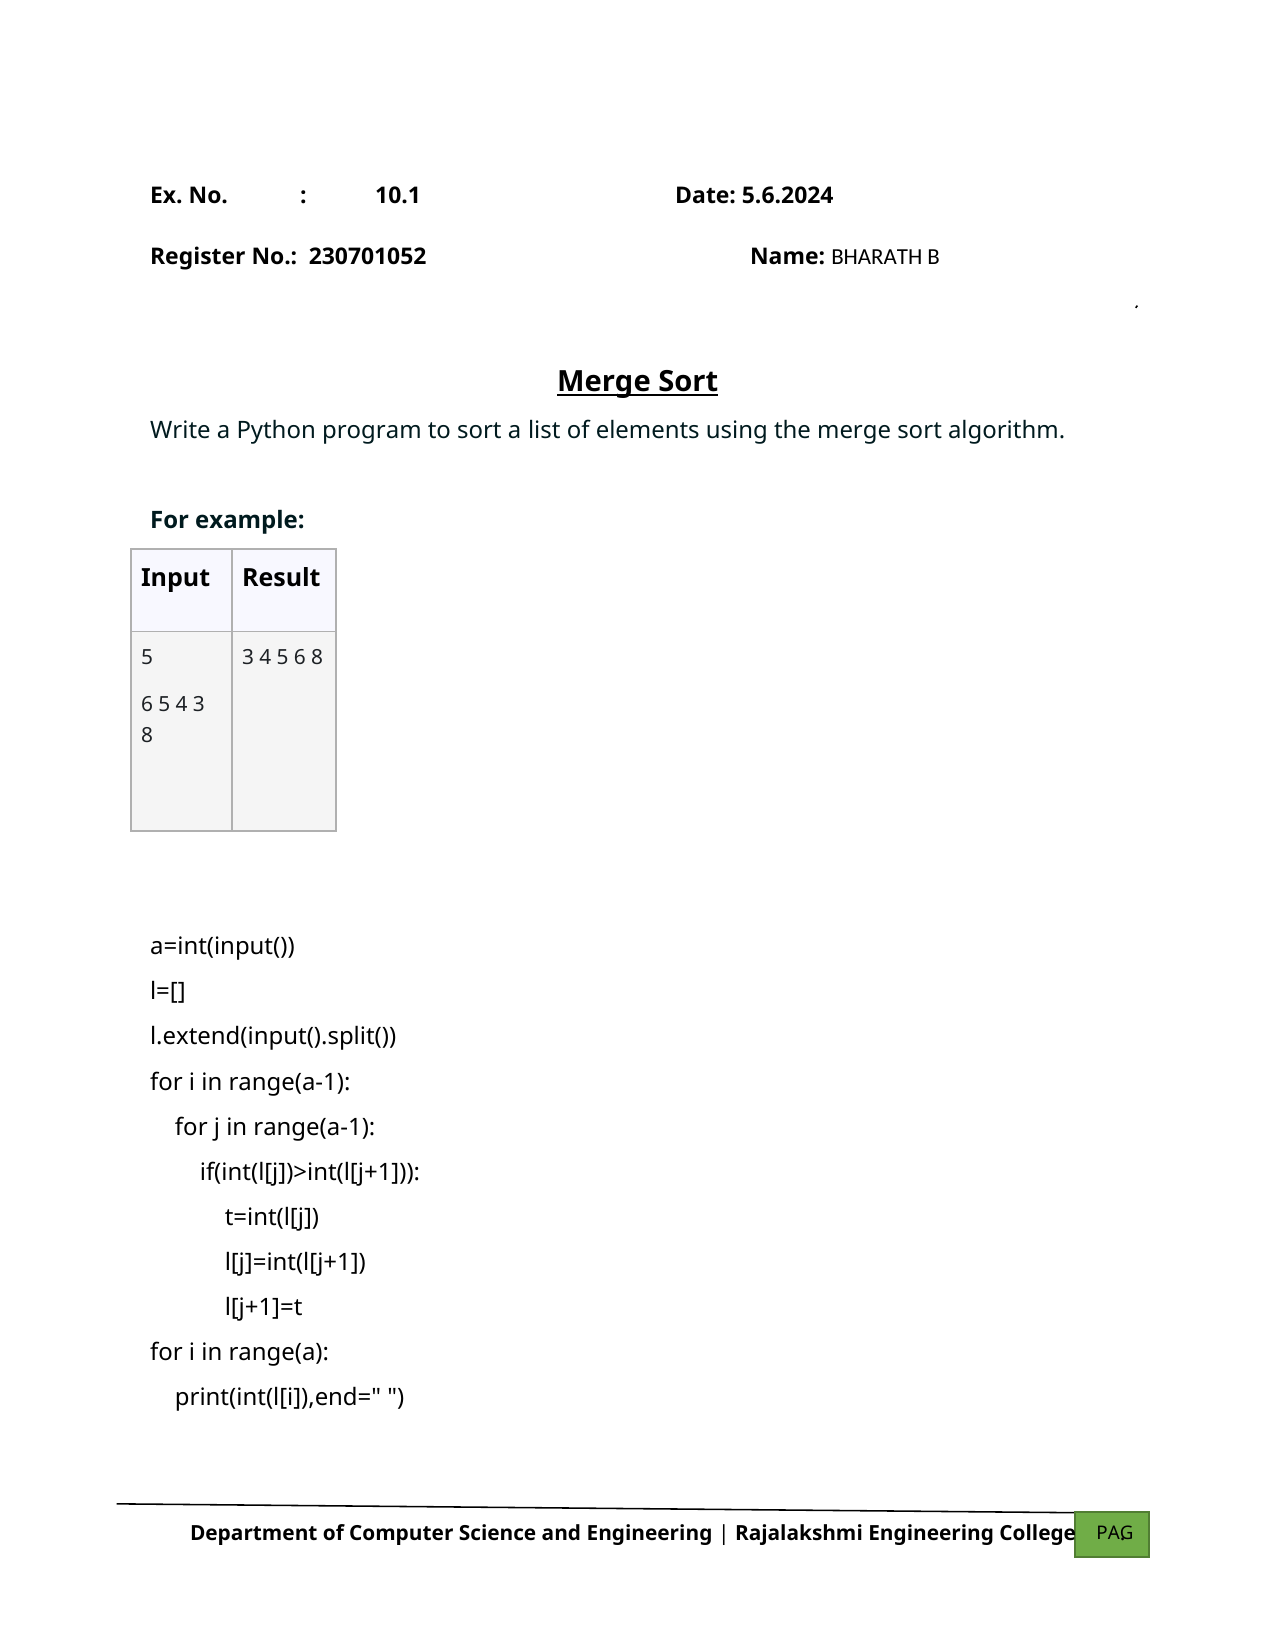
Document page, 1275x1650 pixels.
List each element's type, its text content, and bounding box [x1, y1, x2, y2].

text l.extend(input().split()) [150, 1019, 1125, 1052]
text print(int(l[i]),end=" ") [150, 1380, 1125, 1413]
text Ex. No. : 10.1 Date: 5.6.2024 [150, 179, 1125, 210]
text a=int(input()) [150, 929, 1125, 962]
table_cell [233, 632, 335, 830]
text Write a Python program to sort a list of elements using the merge sort algorithm. [150, 413, 1125, 445]
text l=[] [150, 974, 1125, 1007]
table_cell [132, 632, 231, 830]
text l[j+1]=t [150, 1290, 1125, 1322]
text Register No.: 230701052 Name: BHARATH B [150, 239, 1125, 271]
text For example: [150, 503, 1125, 535]
text if(int(l[j])>int(l[j+1])): [150, 1154, 1125, 1187]
text for j in range(a-1): [150, 1109, 1125, 1142]
text t=int(l[j]) [150, 1199, 1125, 1232]
text l[j]=int(l[j+1]) [150, 1245, 1125, 1277]
text for i in range(a): [150, 1335, 1125, 1367]
text for i in range(a-1): [150, 1064, 1125, 1097]
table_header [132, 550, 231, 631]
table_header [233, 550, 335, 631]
text Merge Sort [150, 360, 1125, 400]
